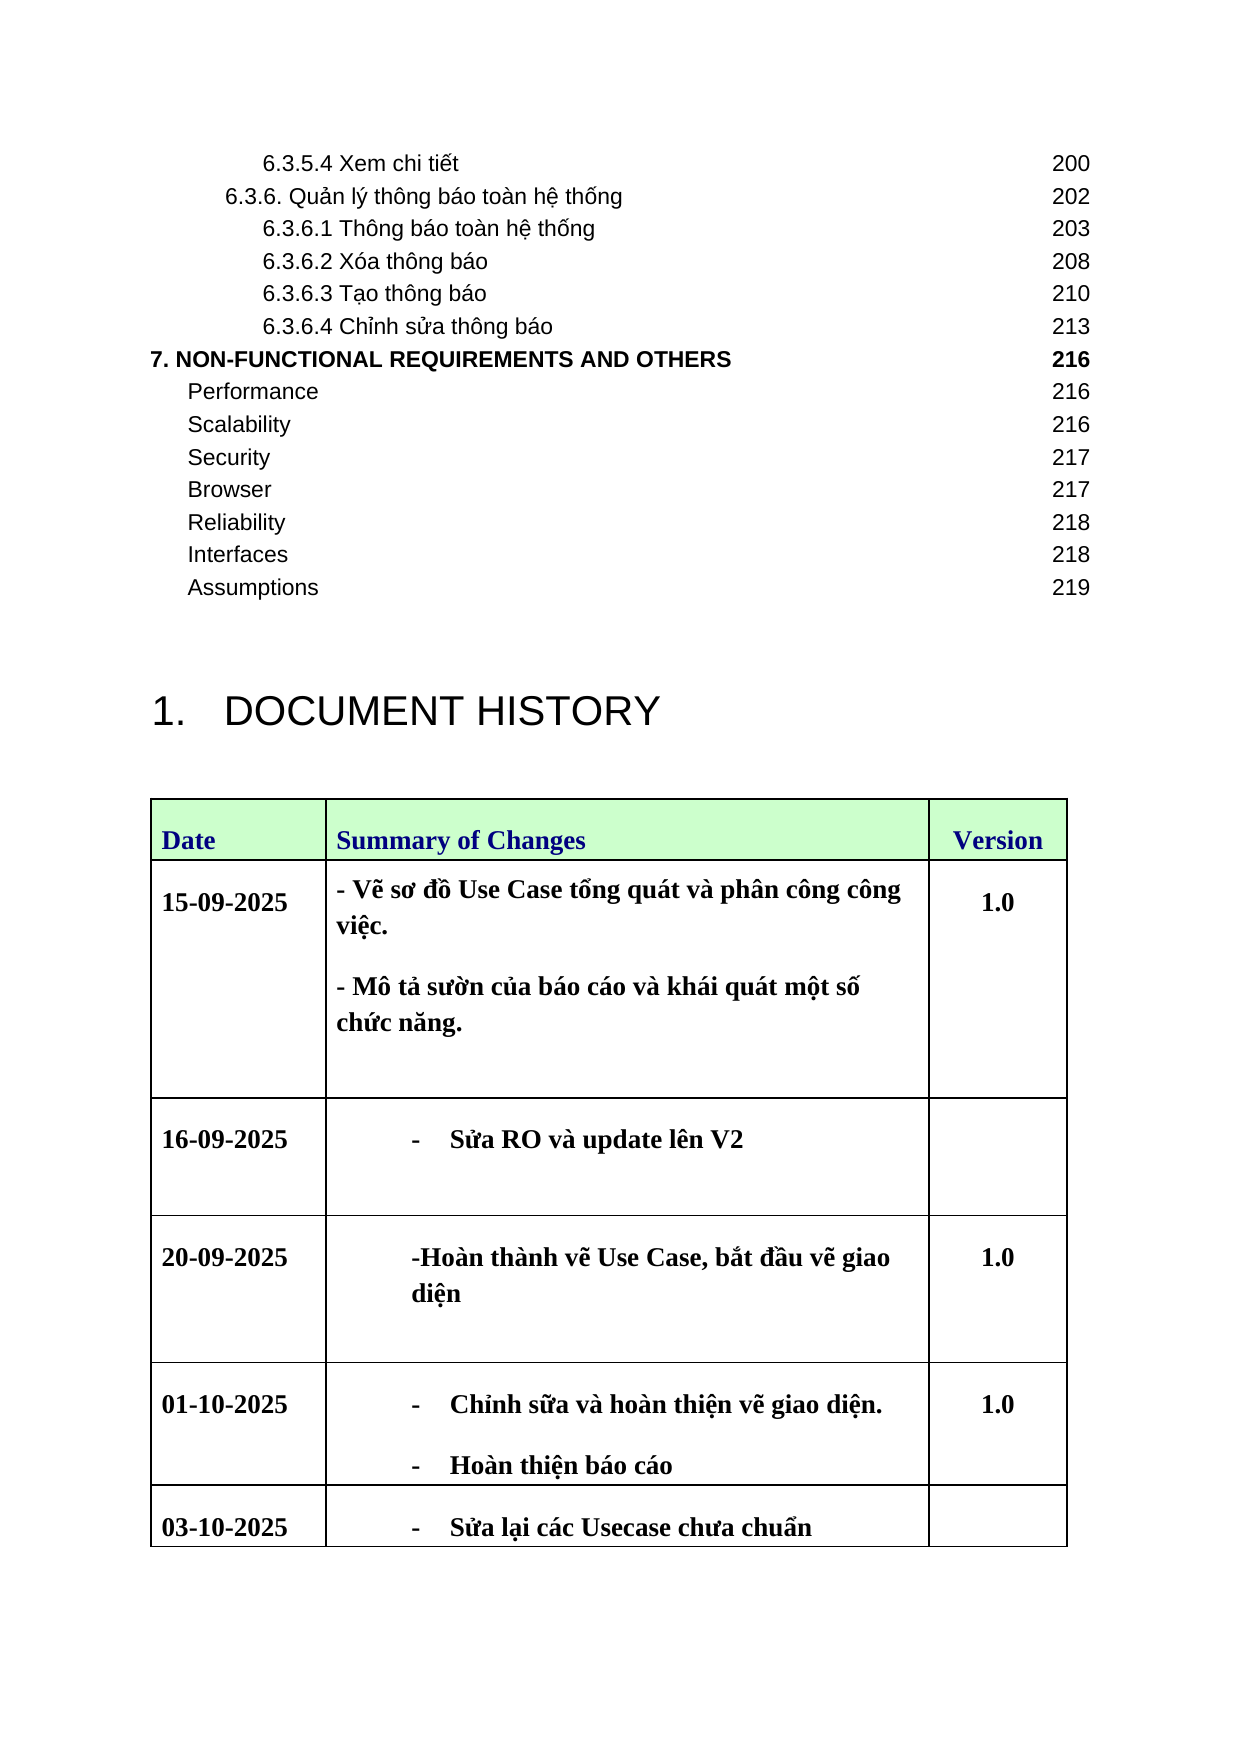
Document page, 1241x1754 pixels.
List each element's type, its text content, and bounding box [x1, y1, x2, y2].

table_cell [327, 1486, 928, 1546]
table_cell - Sửa RO và update lên V2 [327, 1099, 928, 1214]
table_cell 03-10-2025 [152, 1486, 325, 1546]
table_cell [930, 1099, 1066, 1214]
table_cell 16-09-2025 [152, 1099, 325, 1214]
table_cell -Hoàn thành vẽ Use Case, bắt đầu vẽ giao diện [327, 1216, 928, 1361]
table_cell 1.0 [930, 1216, 1066, 1361]
subtitle DOCUMENT HISTORY [186, 686, 1090, 734]
table_cell [930, 1486, 1066, 1546]
table_cell - Chỉnh sữa và hoàn thiện vẽ giao diện. - Hoàn thiện báo cáo [327, 1363, 928, 1484]
table_cell 1.0 [930, 861, 1066, 1097]
table_cell - Vẽ sơ đồ Use Case tổng quát và phân công công việc. - Mô tả sườn của báo cáo và khái quát một số chức năng. [327, 861, 928, 1097]
table_cell 15-09-2025 [152, 861, 325, 1097]
table_header Version [930, 800, 1066, 859]
table_header Summary of Changes [327, 800, 928, 859]
table_cell 1.0 [930, 1363, 1066, 1484]
table_cell 20-09-2025 [152, 1216, 325, 1361]
table_cell 01-10-2025 [152, 1363, 325, 1484]
table_header Date [152, 800, 325, 859]
